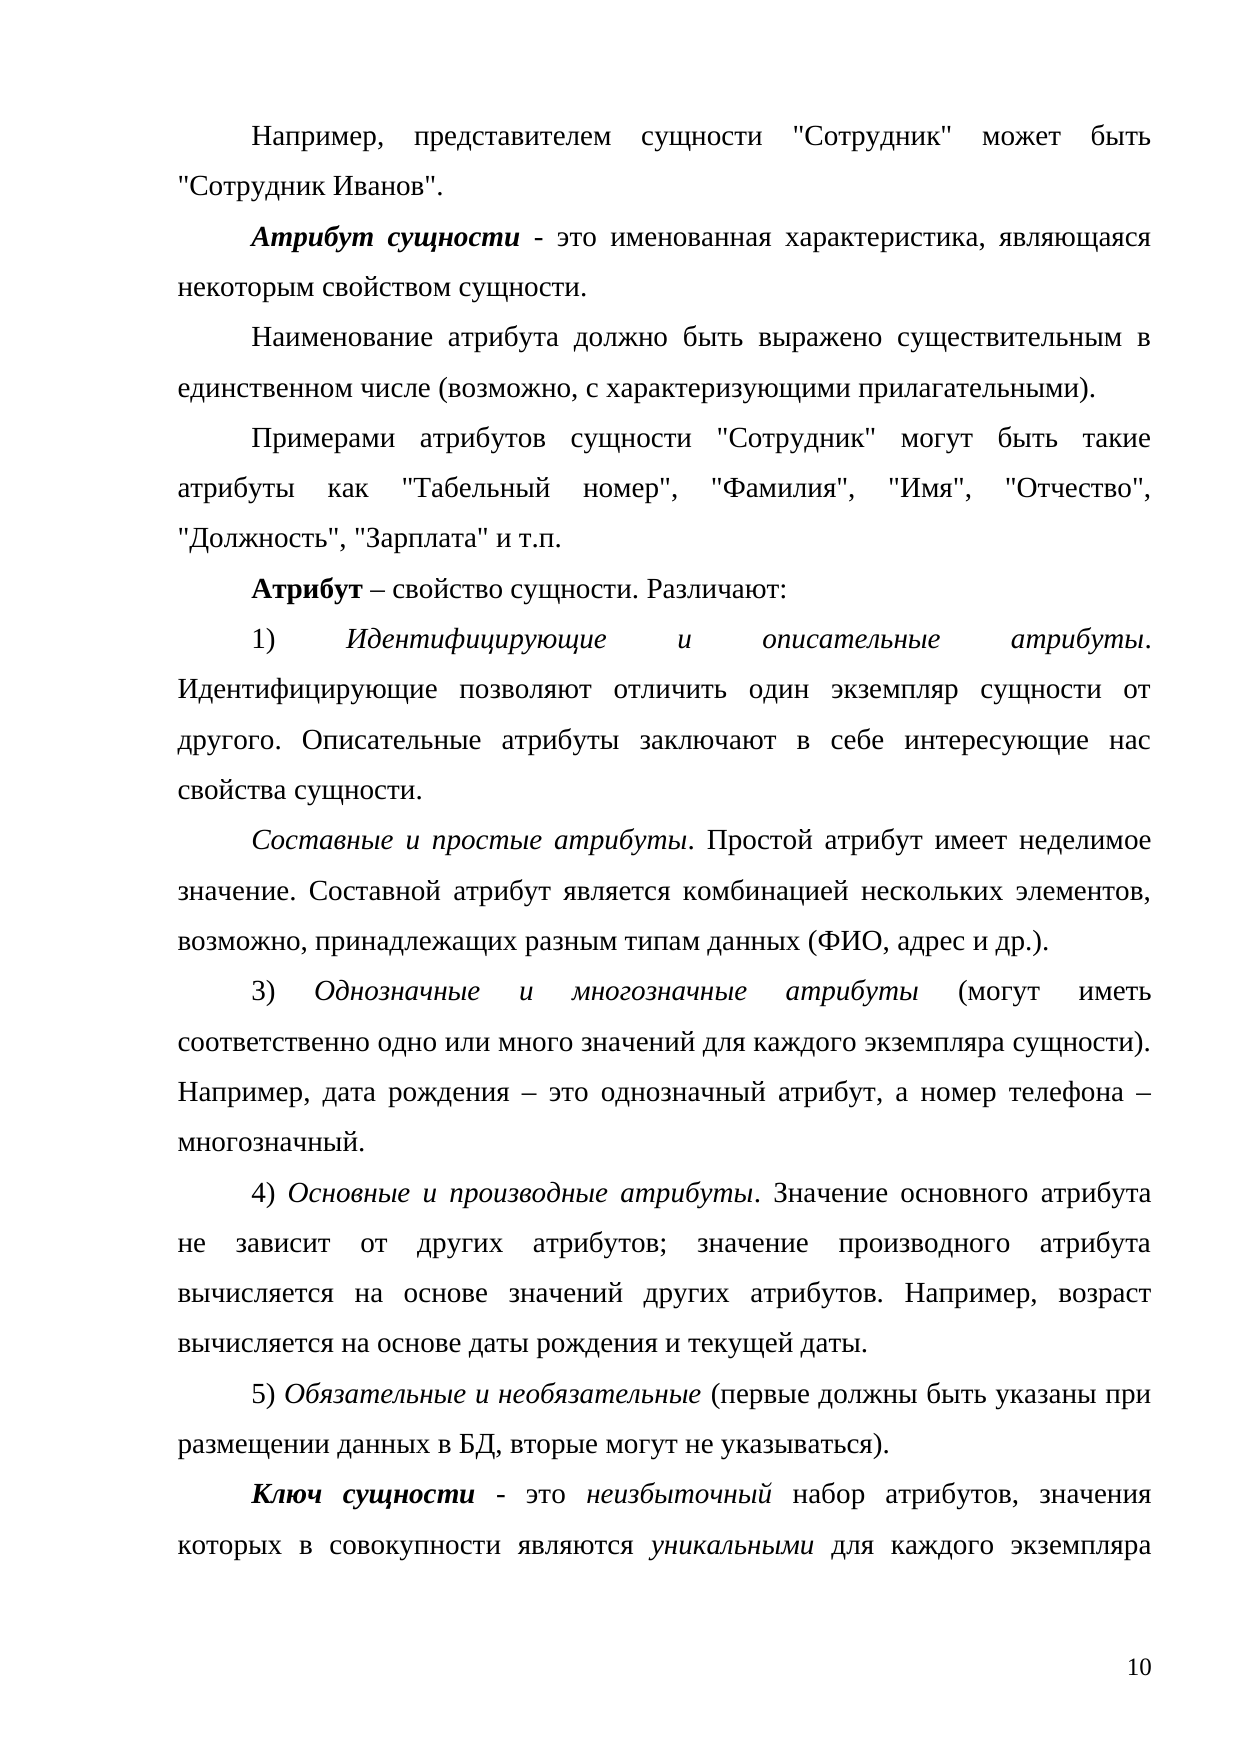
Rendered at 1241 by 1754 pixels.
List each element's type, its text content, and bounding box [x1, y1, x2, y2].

text Наименование атрибута должно быть выражено существительным в единственном числе (возможно, с характеризующими прилагательными). [177, 319, 1152, 403]
text 1) Идентифицирующие и описательные атрибуты. Идентифицирующие позволяют отличить один экземпляр сущности от другого. Описательные атрибуты заключают в себе интересующие нас свойства сущности. [177, 621, 1152, 806]
text Примерами атрибутов сущности "Сотрудник" могут быть такие атрибуты как "Табельный номер", "Фамилия", "Имя", "Отчество", "Должность", "Зарплата" и т.п. [177, 420, 1152, 554]
text Атрибут – свойство сущности. Различают: [177, 571, 1152, 604]
text Например, представителем сущности "Сотрудник" может быть "Сотрудник Иванов". [177, 118, 1152, 202]
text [177, 1477, 1152, 1560]
text Составные и простые атрибуты. Простой атрибут имеет неделимое значение. Составной атрибут является комбинацией нескольких элементов, возможно, принадлежащих разным типам данных (ФИО, адрес и др.). [177, 822, 1152, 957]
text 4) Основные и производные атрибуты. Значение основного атрибута не зависит от других атрибутов; значение производного атрибута вычисляется на основе значений других атрибутов. Например, возраст вычисляется на основе даты рождения и текущей даты. [177, 1175, 1152, 1359]
text 3) Однозначные и многозначные атрибуты (могут иметь соответственно одно или много значений для каждого экземпляра сущности). Например, дата рождения – это однозначный атрибут, а номер телефона – многозначный. [177, 973, 1152, 1158]
text Атрибут сущности - это именованная характеристика, являющаяся некоторым свойством сущности. [177, 219, 1152, 303]
text 5) Обязательные и необязательные (первые должны быть указаны при размещении данных в БД, вторые могут не указываться). [177, 1376, 1152, 1460]
